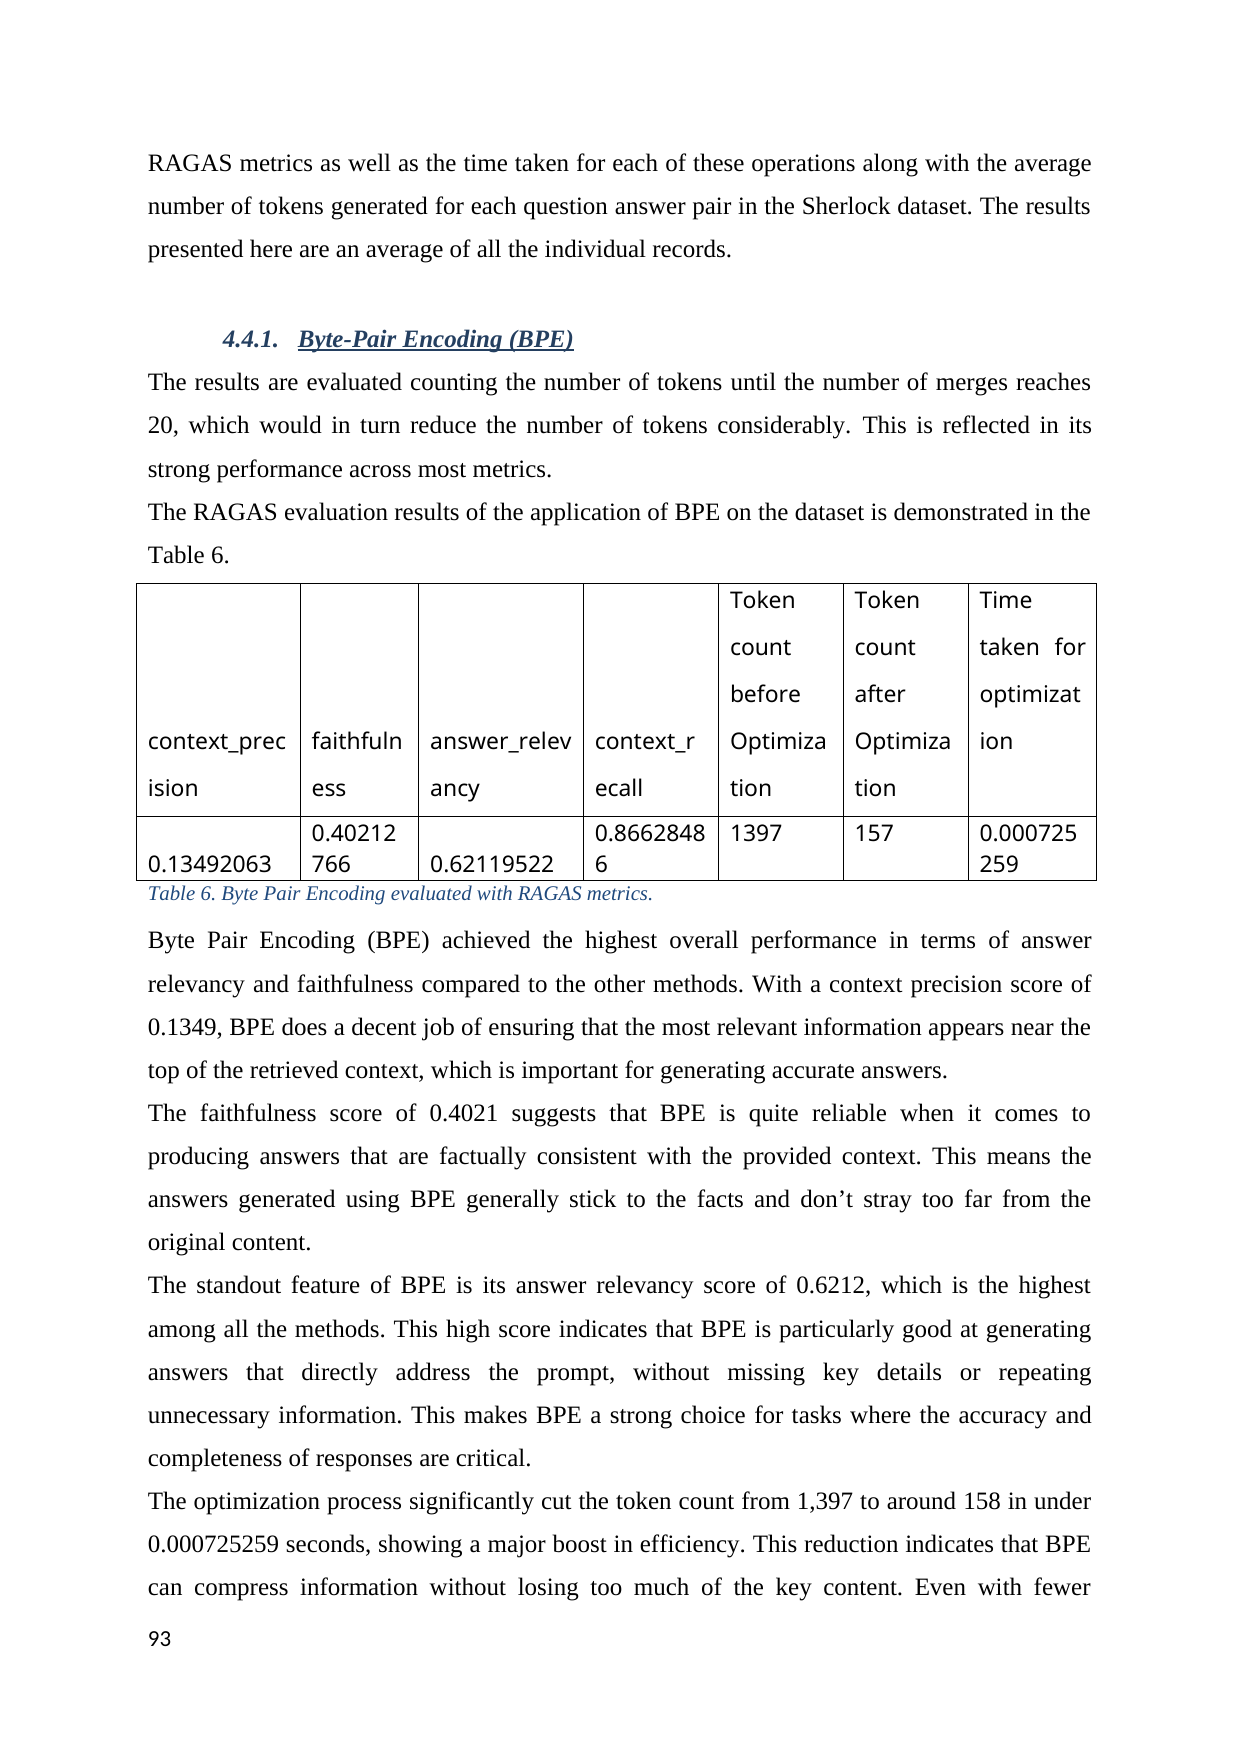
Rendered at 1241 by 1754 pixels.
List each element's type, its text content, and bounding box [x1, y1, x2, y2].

subtitle Byte-Pair Encoding (BPE) [223, 324, 1092, 353]
table_cell 0.000725259 [969, 817, 1096, 879]
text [148, 1486, 1092, 1601]
table_header context_recall [584, 584, 718, 816]
table_header context_precision [137, 584, 300, 816]
table_header Token count before Optimization [719, 584, 843, 816]
text The RAGAS evaluation results of the application of BPE on the dataset is demonstrated in the Table 6. [148, 497, 1092, 569]
text The standout feature of BPE is its answer relevancy score of 0.6212, which is the highest among all the methods. This high score indicates that BPE is particularly good at generating answers that directly address the prompt, without missing key details or repeating unnecessary information. This makes BPE a strong choice for tasks where the accuracy and completeness of responses are critical. [148, 1271, 1092, 1472]
table_cell 157 [844, 817, 968, 879]
table_header faithfulness [301, 584, 418, 816]
table_cell 0.86628486 [584, 817, 718, 879]
text Byte Pair Encoding (BPE) achieved the highest overall performance in terms of answer relevancy and faithfulness compared to the other methods. With a context precision score of 0.1349, BPE does a decent job of ensuring that the most relevant information appears near the top of the retrieved context, which is important for generating accurate answers. [148, 926, 1092, 1084]
table_header Token count after Optimization [844, 584, 968, 816]
text Table 6. Byte Pair Encoding evaluated with RAGAS metrics. [148, 881, 1092, 905]
table_header answer_relevancy [419, 584, 583, 816]
text The faithfulness score of 0.4021 suggests that BPE is quite reliable when it comes to producing answers that are factually consistent with the provided context. This means the answers generated using BPE generally stick to the facts and don’t stray too far from the original content. [148, 1098, 1092, 1256]
table_cell 0.13492063 [137, 817, 300, 879]
table_cell 0.62119522 [419, 817, 583, 879]
table_cell 0.40212766 [301, 817, 418, 879]
text The results are evaluated counting the number of tokens until the number of merges reaches 20, which would in turn reduce the number of tokens considerably. This is reflected in its strong performance across most metrics. [148, 367, 1092, 482]
table_cell 1397 [719, 817, 843, 879]
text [148, 148, 1092, 263]
table_header Time taken for optimization [969, 584, 1096, 816]
